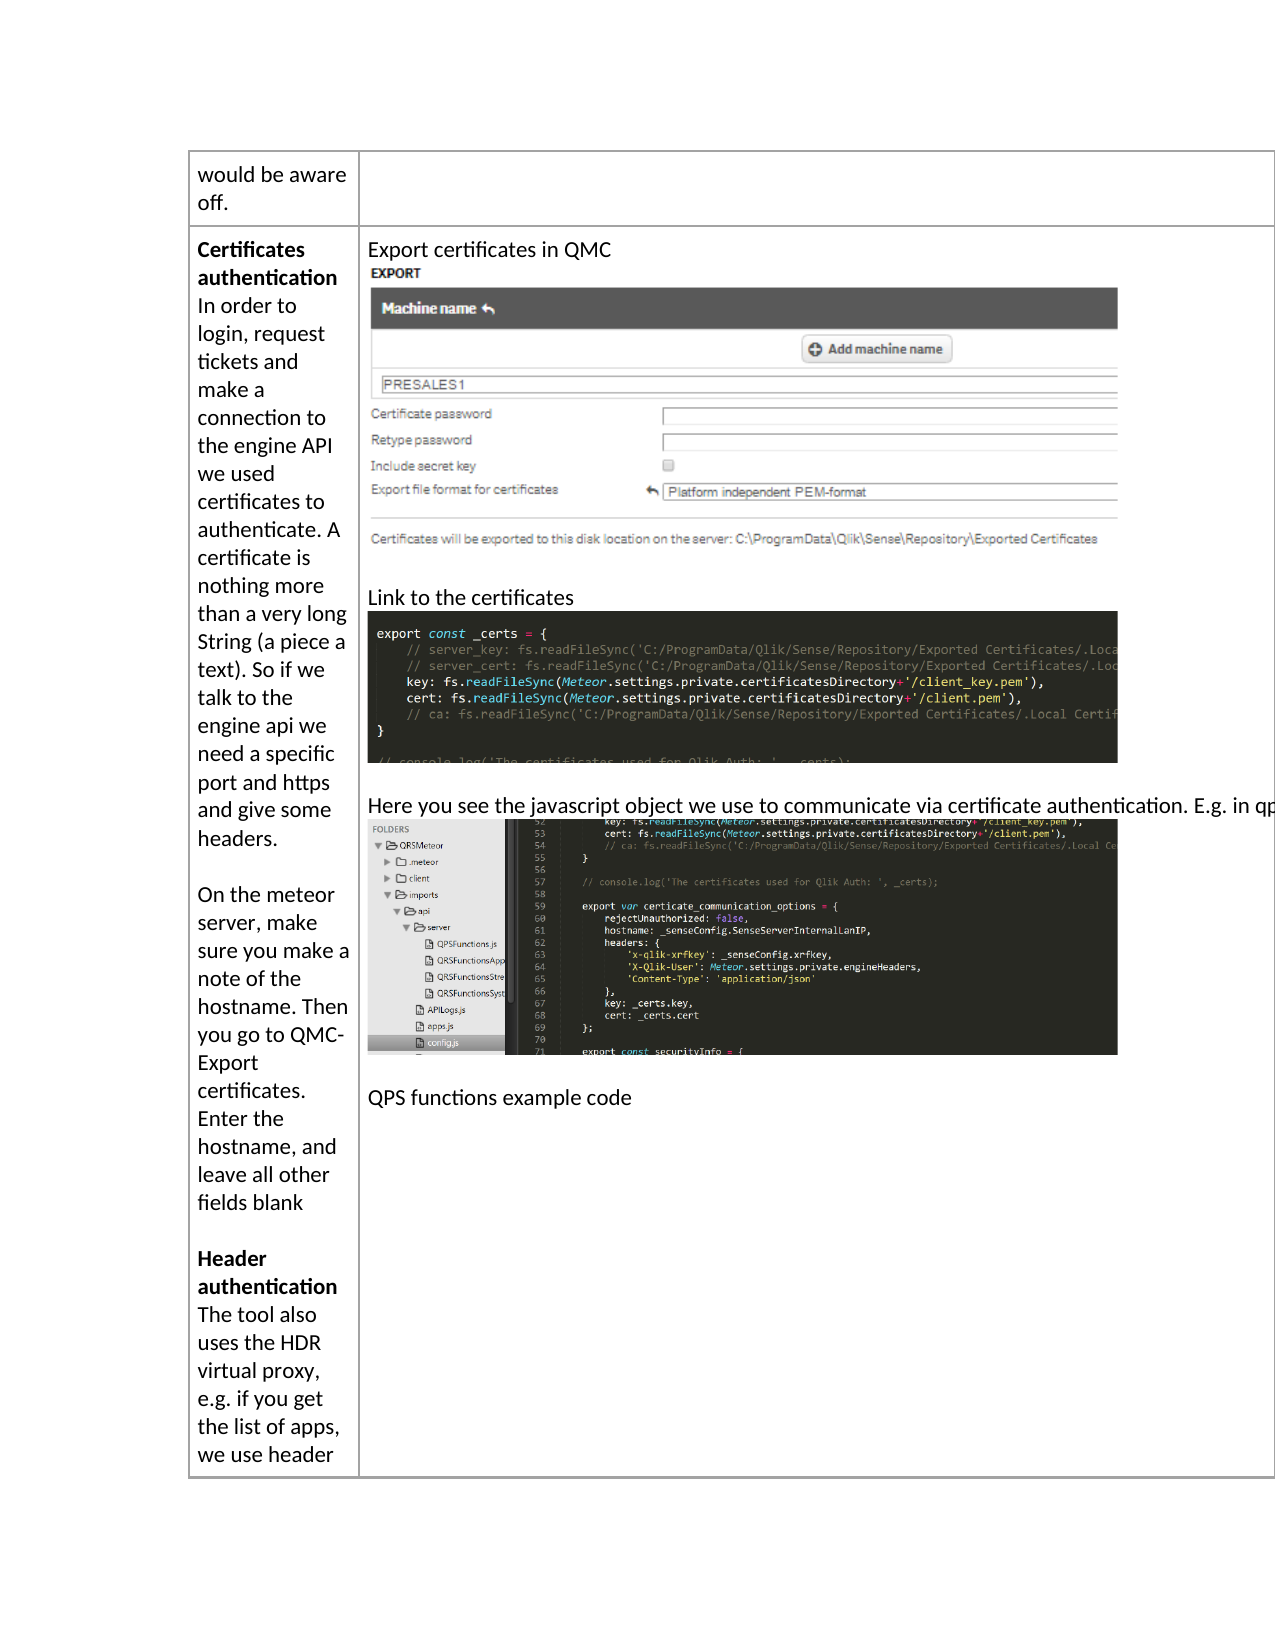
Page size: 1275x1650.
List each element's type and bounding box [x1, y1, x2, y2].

picture [367, 263, 1118, 556]
picture [367, 611, 1118, 763]
table_cell [190, 152, 358, 225]
picture [367, 819, 1118, 1055]
table_cell [360, 152, 1274, 225]
table_cell [360, 227, 1274, 1476]
table_cell [190, 227, 358, 1476]
